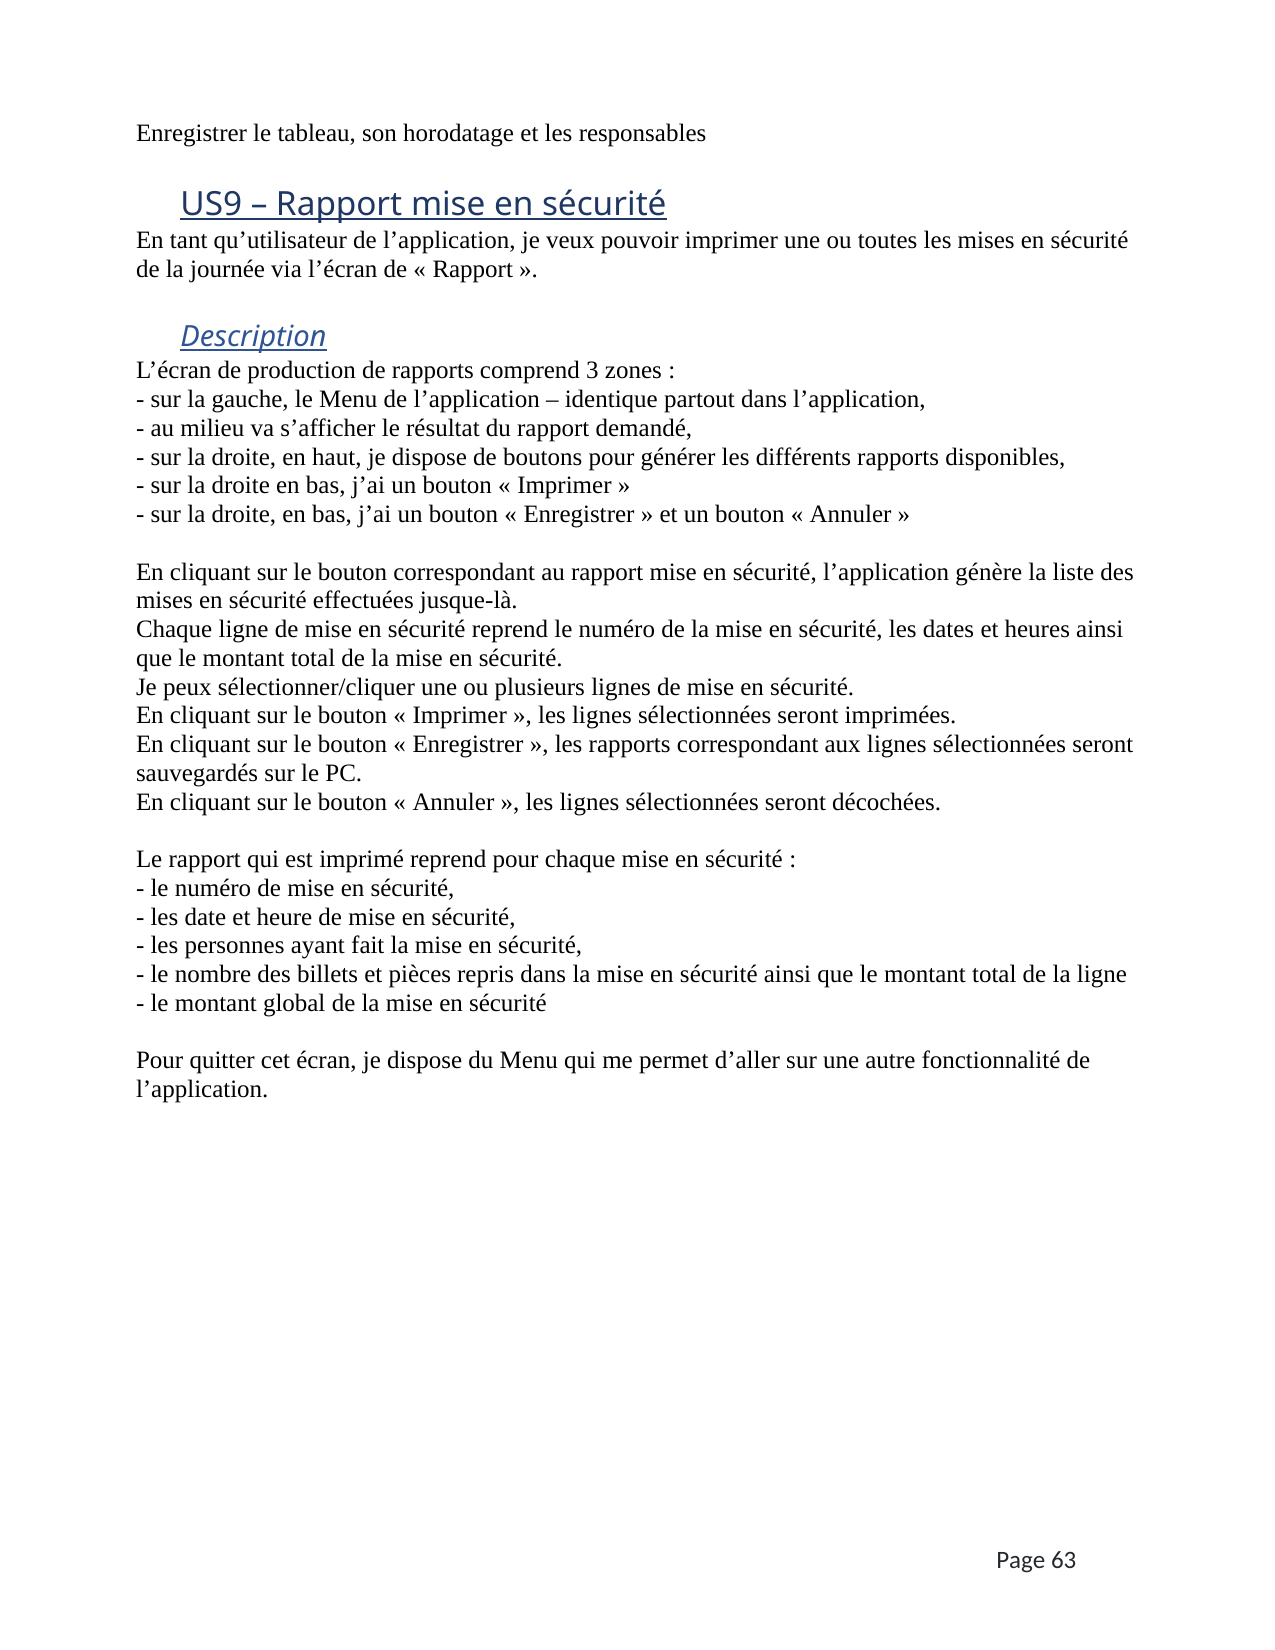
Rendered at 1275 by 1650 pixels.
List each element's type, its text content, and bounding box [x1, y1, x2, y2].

text - sur la gauche, le Menu de l’application – identique partout dans l’application, [136, 384, 1157, 413]
text - sur la droite en bas, j’ai un bouton « Imprimer » [136, 470, 1157, 499]
subtitle Description [151, 316, 1157, 355]
text - les personnes ayant fait la mise en sécurité, [136, 930, 1157, 959]
text Pour quitter cet écran, je dispose du Menu qui me permet d’aller sur une autre fonctionnalité de l’application. [136, 1045, 1157, 1103]
text - le montant global de la mise en sécurité [136, 988, 1157, 1017]
text L’écran de production de rapports comprend 3 zones : [136, 355, 1157, 384]
text En cliquant sur le bouton « Enregistrer », les rapports correspondant aux lignes sélectionnées seront sauvegardés sur le PC. [136, 729, 1157, 787]
text En cliquant sur le bouton « Annuler », les lignes sélectionnées seront décochées. [136, 787, 1157, 815]
text En cliquant sur le bouton « Imprimer », les lignes sélectionnées seront imprimées. [136, 700, 1157, 729]
text Enregistrer le tableau, son horodatage et les responsables [136, 118, 1157, 147]
text En cliquant sur le bouton correspondant au rapport mise en sécurité, l’application génère la liste des mises en sécurité effectuées jusque-là. [136, 557, 1157, 614]
text - au milieu va s’afficher le résultat du rapport demandé, [136, 413, 1157, 442]
text En tant qu’utilisateur de l’application, je veux pouvoir imprimer une ou toutes les mises en sécurité de la journée via l’écran de « Rapport ». [136, 225, 1157, 283]
text Le rapport qui est imprimé reprend pour chaque mise en sécurité : [136, 844, 1157, 873]
text Chaque ligne de mise en sécurité reprend le numéro de la mise en sécurité, les dates et heures ainsi que le montant total de la mise en sécurité. [136, 614, 1157, 672]
text - les date et heure de mise en sécurité, [136, 902, 1157, 930]
text - sur la droite, en bas, j’ai un bouton « Enregistrer » et un bouton « Annuler » [136, 499, 1157, 528]
text - le numéro de mise en sécurité, [136, 873, 1157, 902]
subtitle US9 – Rapport mise en sécurité [180, 180, 1157, 225]
text Je peux sélectionner/cliquer une ou plusieurs lignes de mise en sécurité. [136, 672, 1157, 700]
text - le nombre des billets et pièces repris dans la mise en sécurité ainsi que le montant total de la ligne [136, 959, 1157, 988]
text - sur la droite, en haut, je dispose de boutons pour générer les différents rapports disponibles, [136, 442, 1157, 470]
